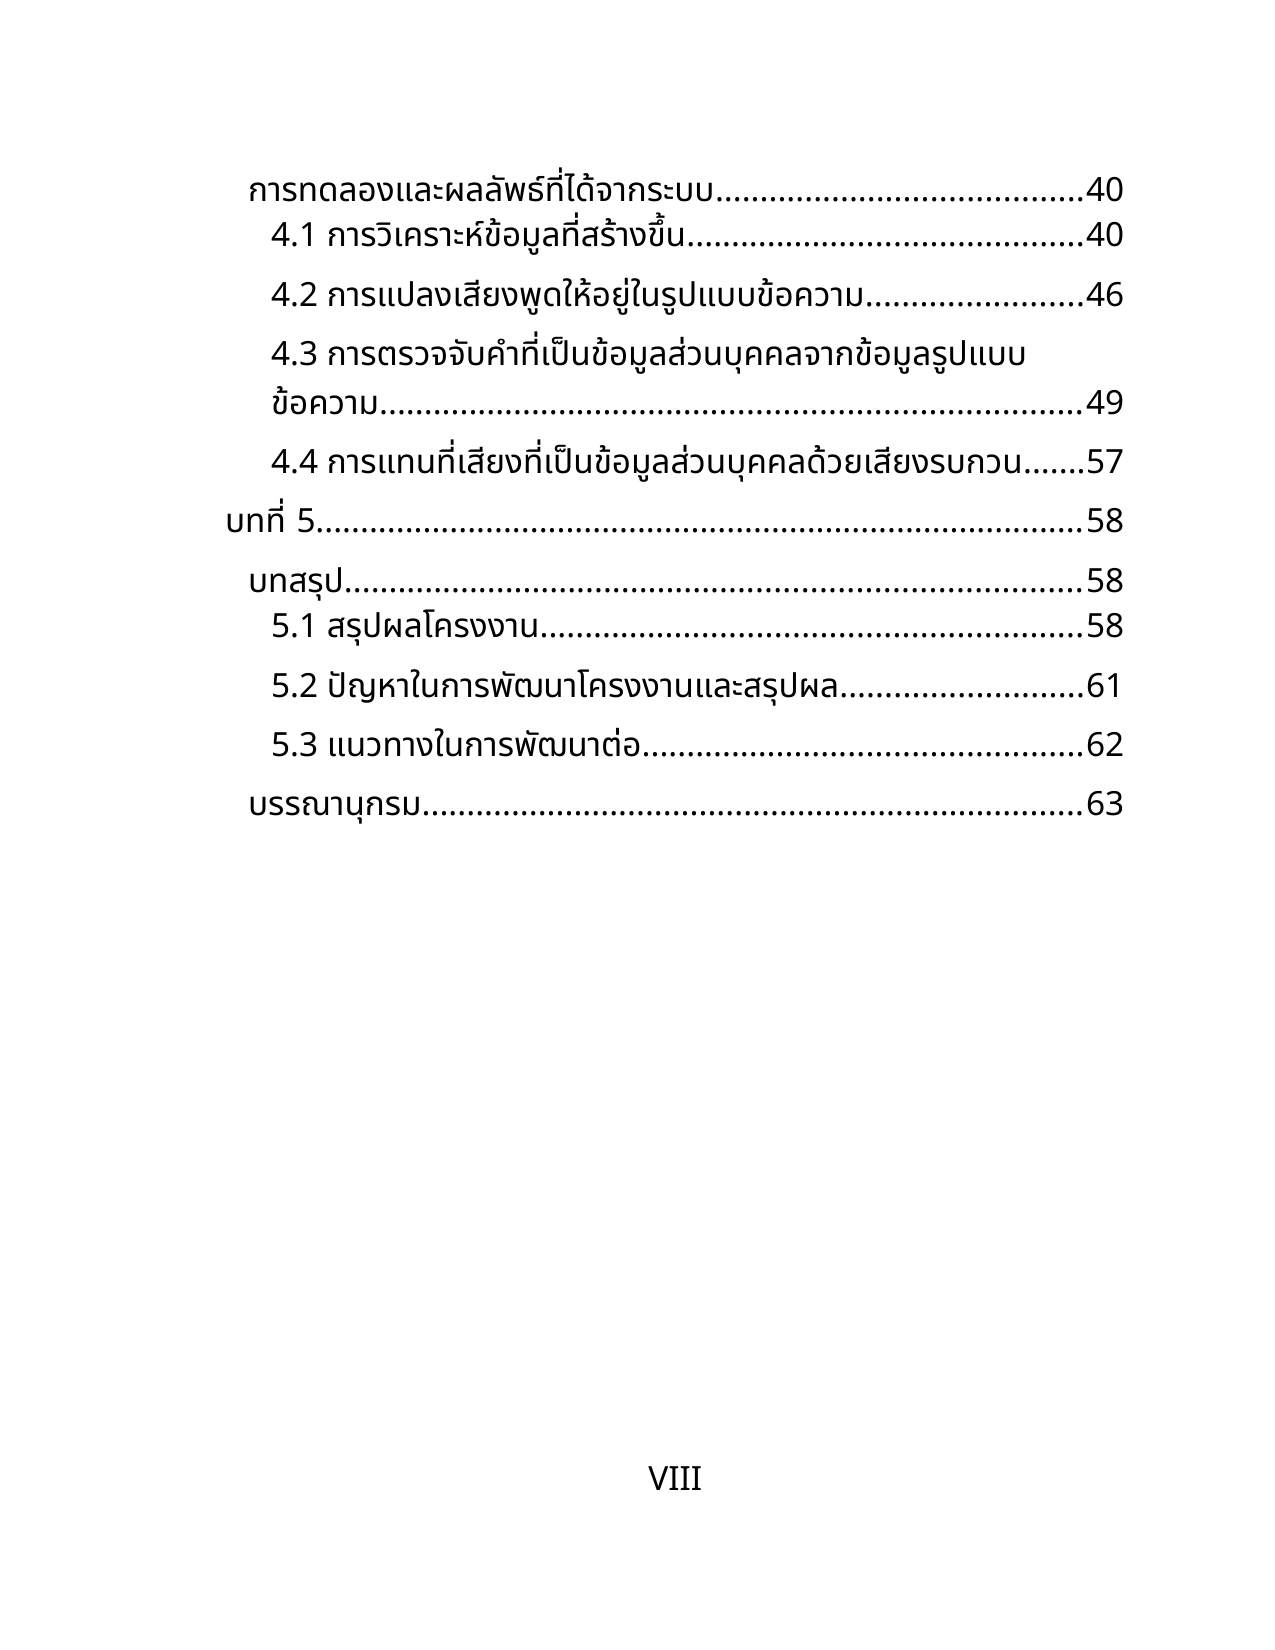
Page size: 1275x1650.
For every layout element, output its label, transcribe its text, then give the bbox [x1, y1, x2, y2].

text 4.1 การวิเคราะห์ข้อมูลที่สร้างขึ้น 40 [271, 211, 1125, 257]
text บรรณานุกรม 63 [248, 780, 1125, 826]
text 5.1 สรุปผลโครงงาน 58 [271, 602, 1125, 647]
text 5.2 ปัญหาในการพัฒนาโครงงานและสรุปผล 61 [271, 661, 1125, 707]
text การทดลองและผลลัพธ์ที่ได้จากระบบ 40 [248, 166, 1125, 211]
text 4.2 การแปลงเสียงพูดให้อยู่ในรูปแบบข้อความ 46 [271, 271, 1125, 316]
text 5.3 แนวทางในการพัฒนาต่อ 62 [271, 721, 1125, 766]
text 4.4 การแทนที่เสียงที่เป็นข้อมูลส่วนบุคคลด้วยเสียงรบกวน 57 [271, 438, 1125, 483]
text 4.3 การตรวจจับคำที่เป็นข้อมูลส่วนบุคคลจากข้อมูลรูปแบบข้อความ 49 [271, 330, 1125, 424]
text บทที่ 5 58 [225, 497, 1125, 543]
text บทสรุป 58 [248, 557, 1125, 602]
